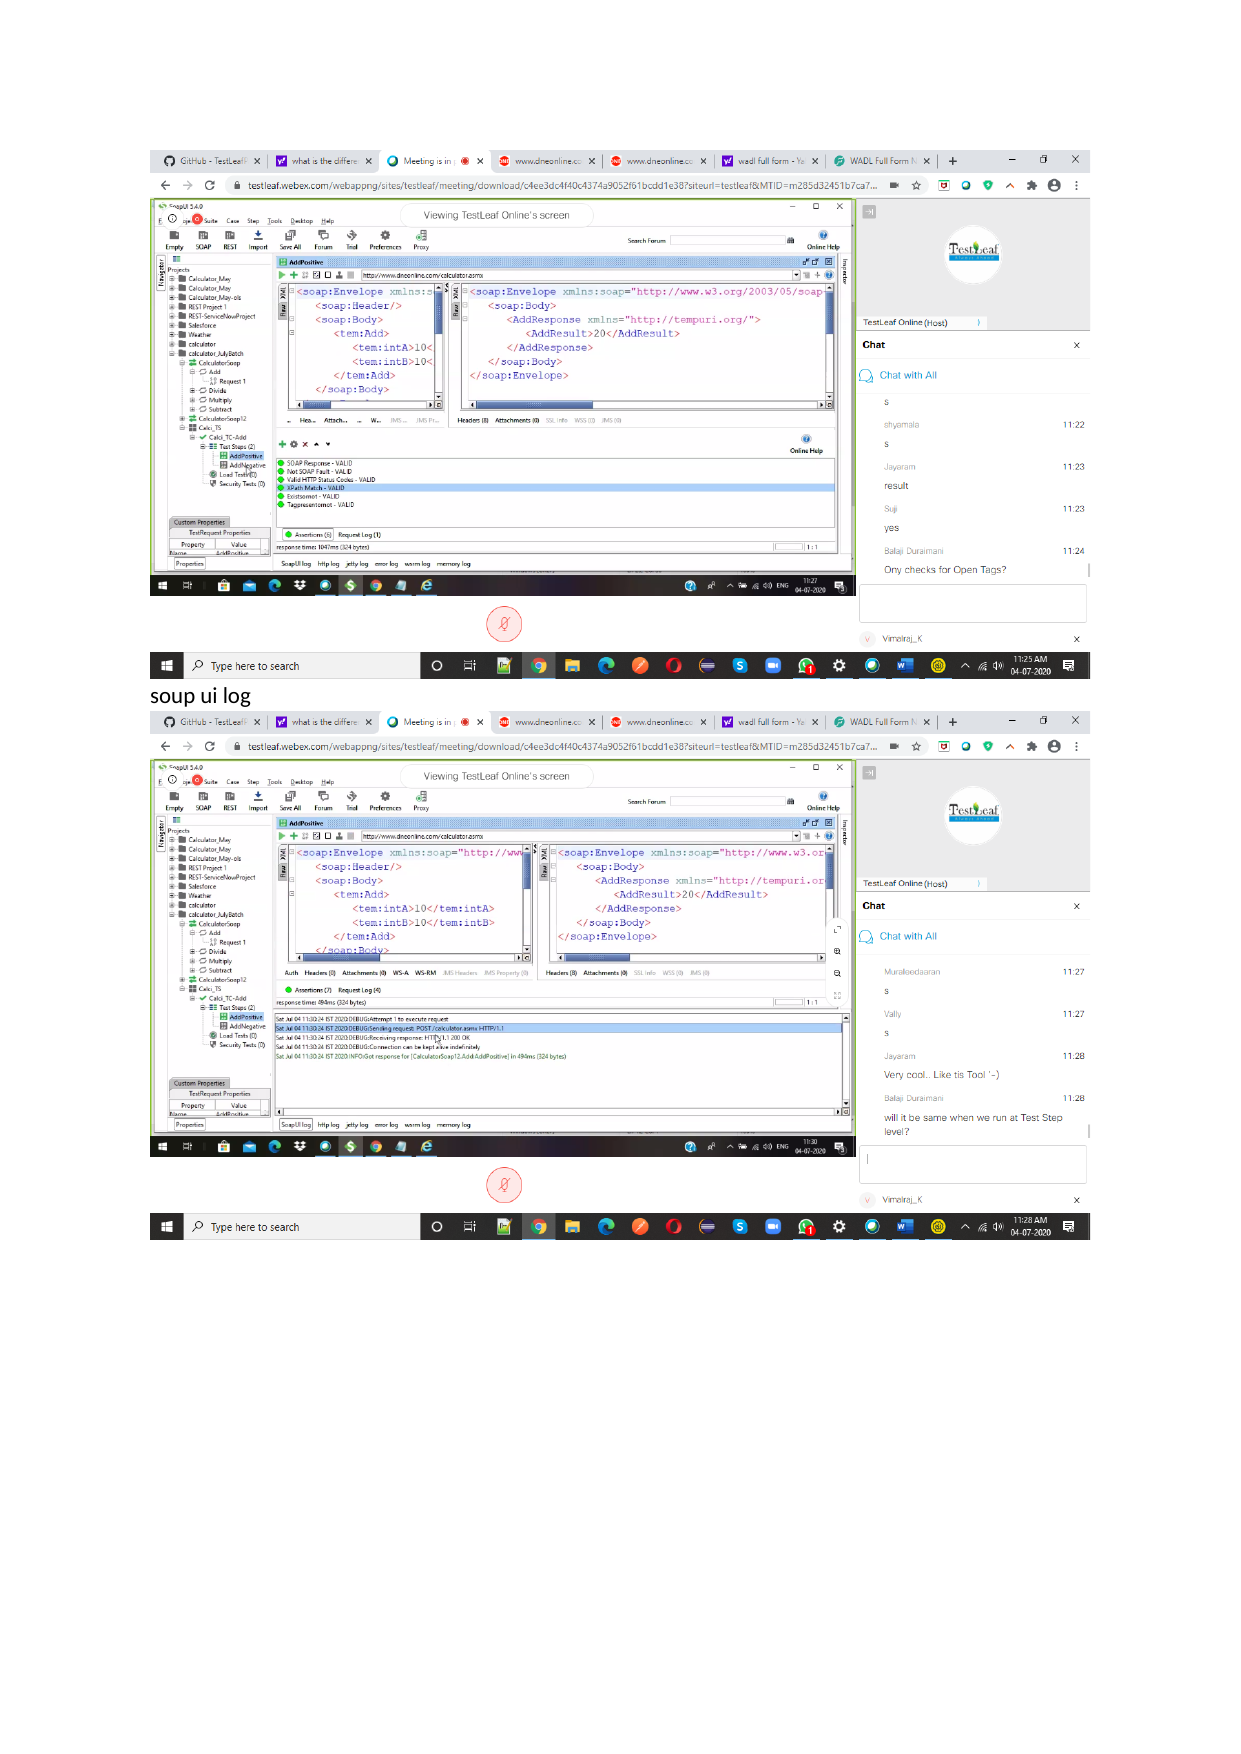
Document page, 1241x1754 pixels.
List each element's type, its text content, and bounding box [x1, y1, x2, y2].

picture [150, 150, 1091, 679]
picture [150, 711, 1091, 1240]
text Interviewsoup ui log [150, 679, 1090, 711]
